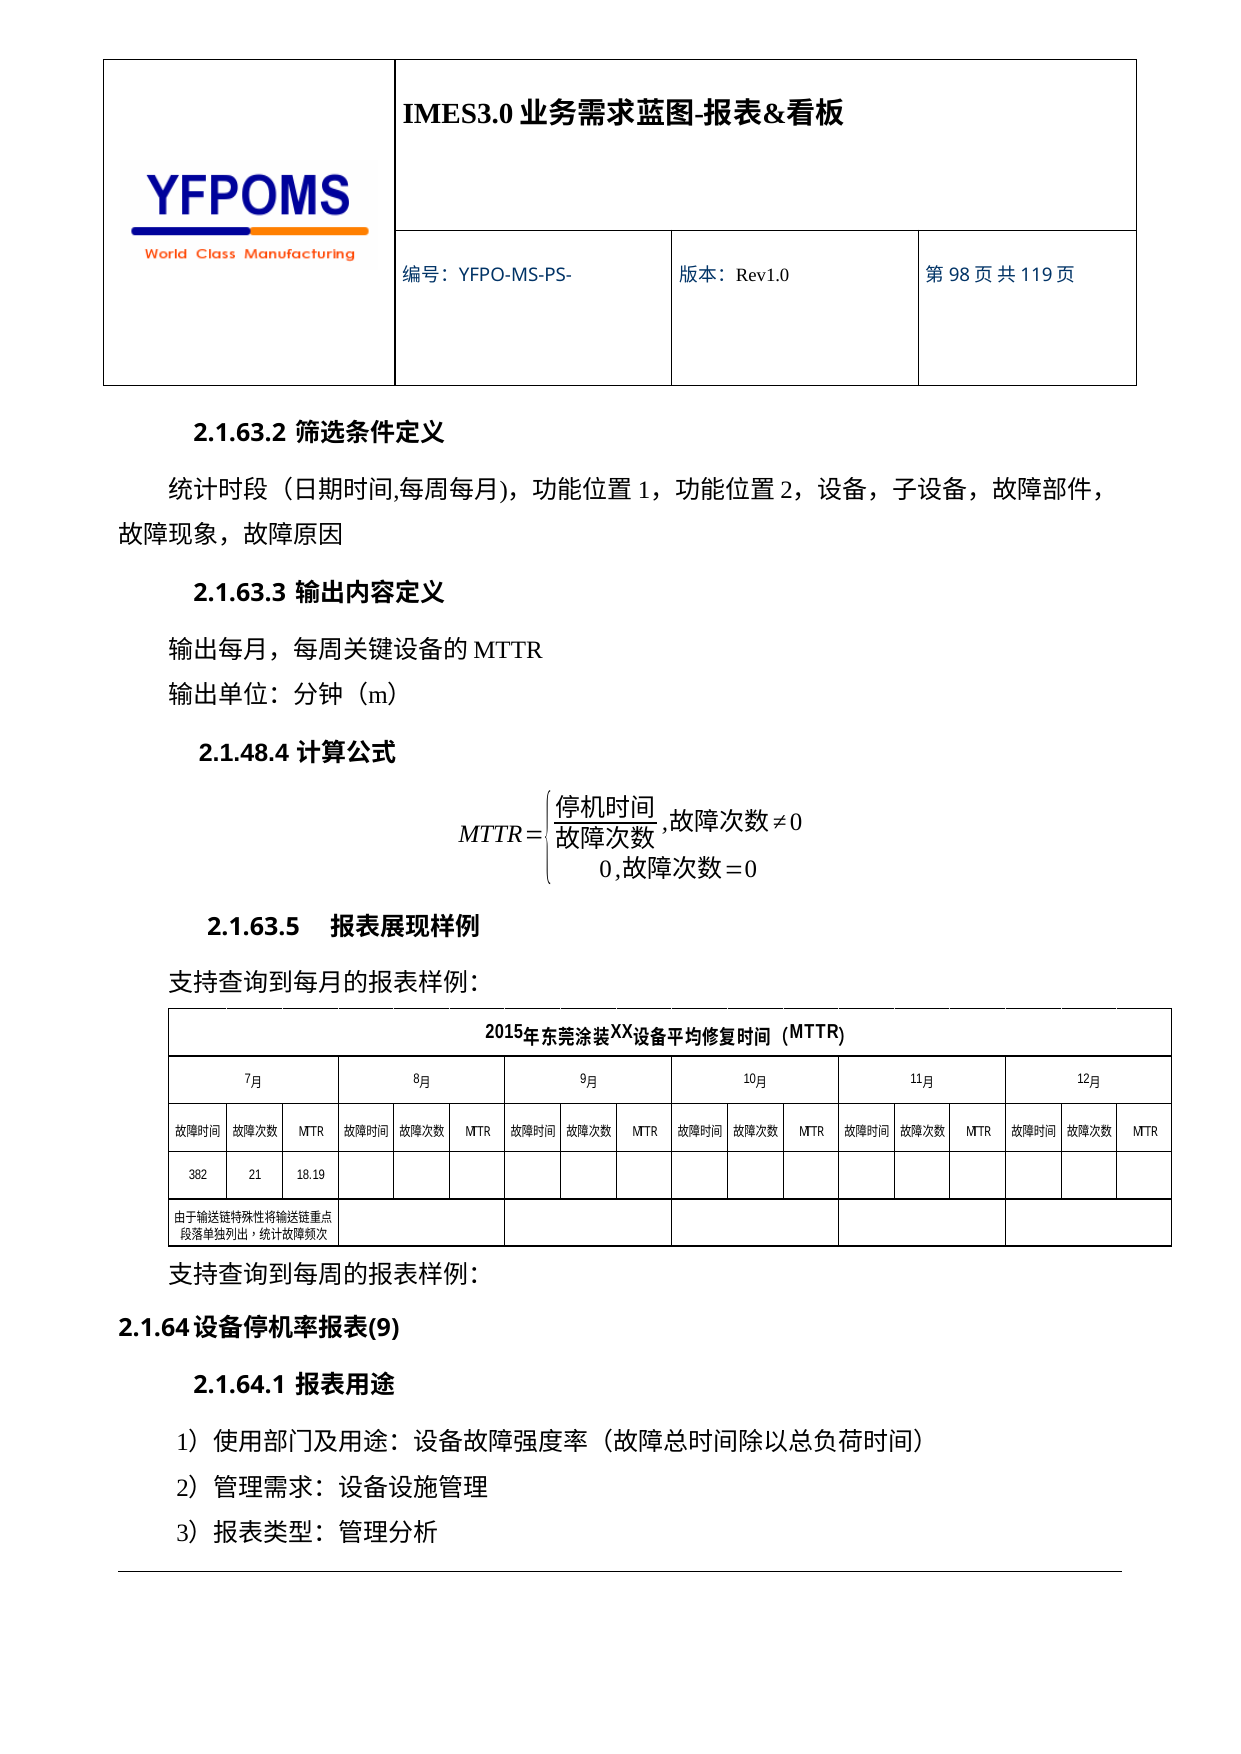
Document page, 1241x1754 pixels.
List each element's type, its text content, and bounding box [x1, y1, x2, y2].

subtitle 设备停机率报表(9) [118, 1307, 1122, 1343]
text 统计时段（日期时间,每周每月)，功能位置1，功能位置2，设备，子设备，故障部件，故障现象，故障原因 [118, 469, 1122, 551]
subtitle 输出内容定义 [193, 573, 1122, 609]
subtitle 报表用途 [193, 1365, 1122, 1401]
text 3）报表类型：管理分析 [118, 1512, 1122, 1548]
text 2）管理需求：设备设施管理 [176, 1467, 1122, 1503]
text 输出单位：分钟（m） [118, 675, 1122, 711]
subtitle 2.1.48.4 计算公式 [149, 733, 1122, 769]
text 支持查询到每周的报表样例： [118, 1254, 1122, 1291]
text 支持查询到每月的报表样例： [118, 963, 1122, 999]
text 1）使用部门及用途：设备故障强度率（故障总时间除以总负荷时间） [176, 1422, 1122, 1458]
text 输出每月，每周关键设备的MTTR [118, 629, 1122, 666]
subtitle 筛选条件定义 [193, 413, 1122, 449]
picture [120, 160, 378, 270]
subtitle 报表展现样例 [207, 906, 1122, 942]
